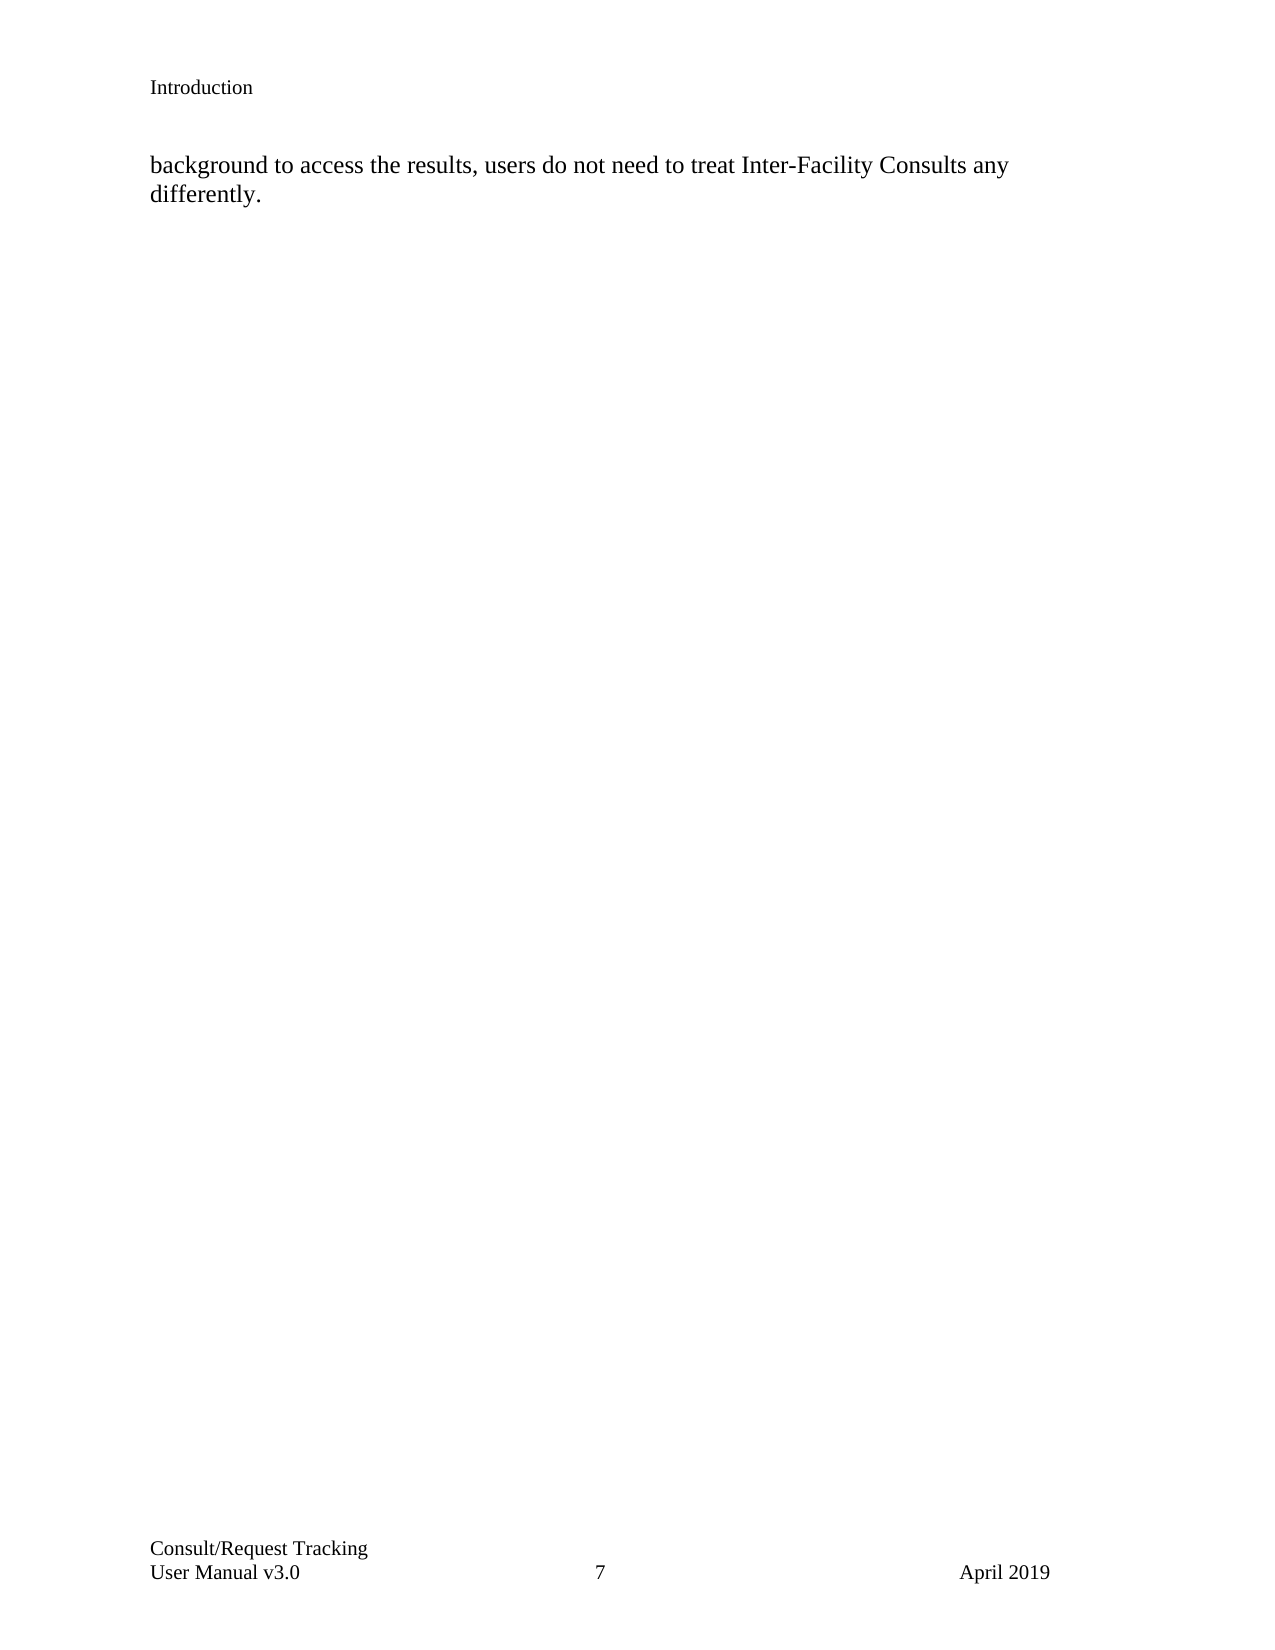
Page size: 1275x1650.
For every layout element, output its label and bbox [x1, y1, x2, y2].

text [150, 150, 1125, 207]
